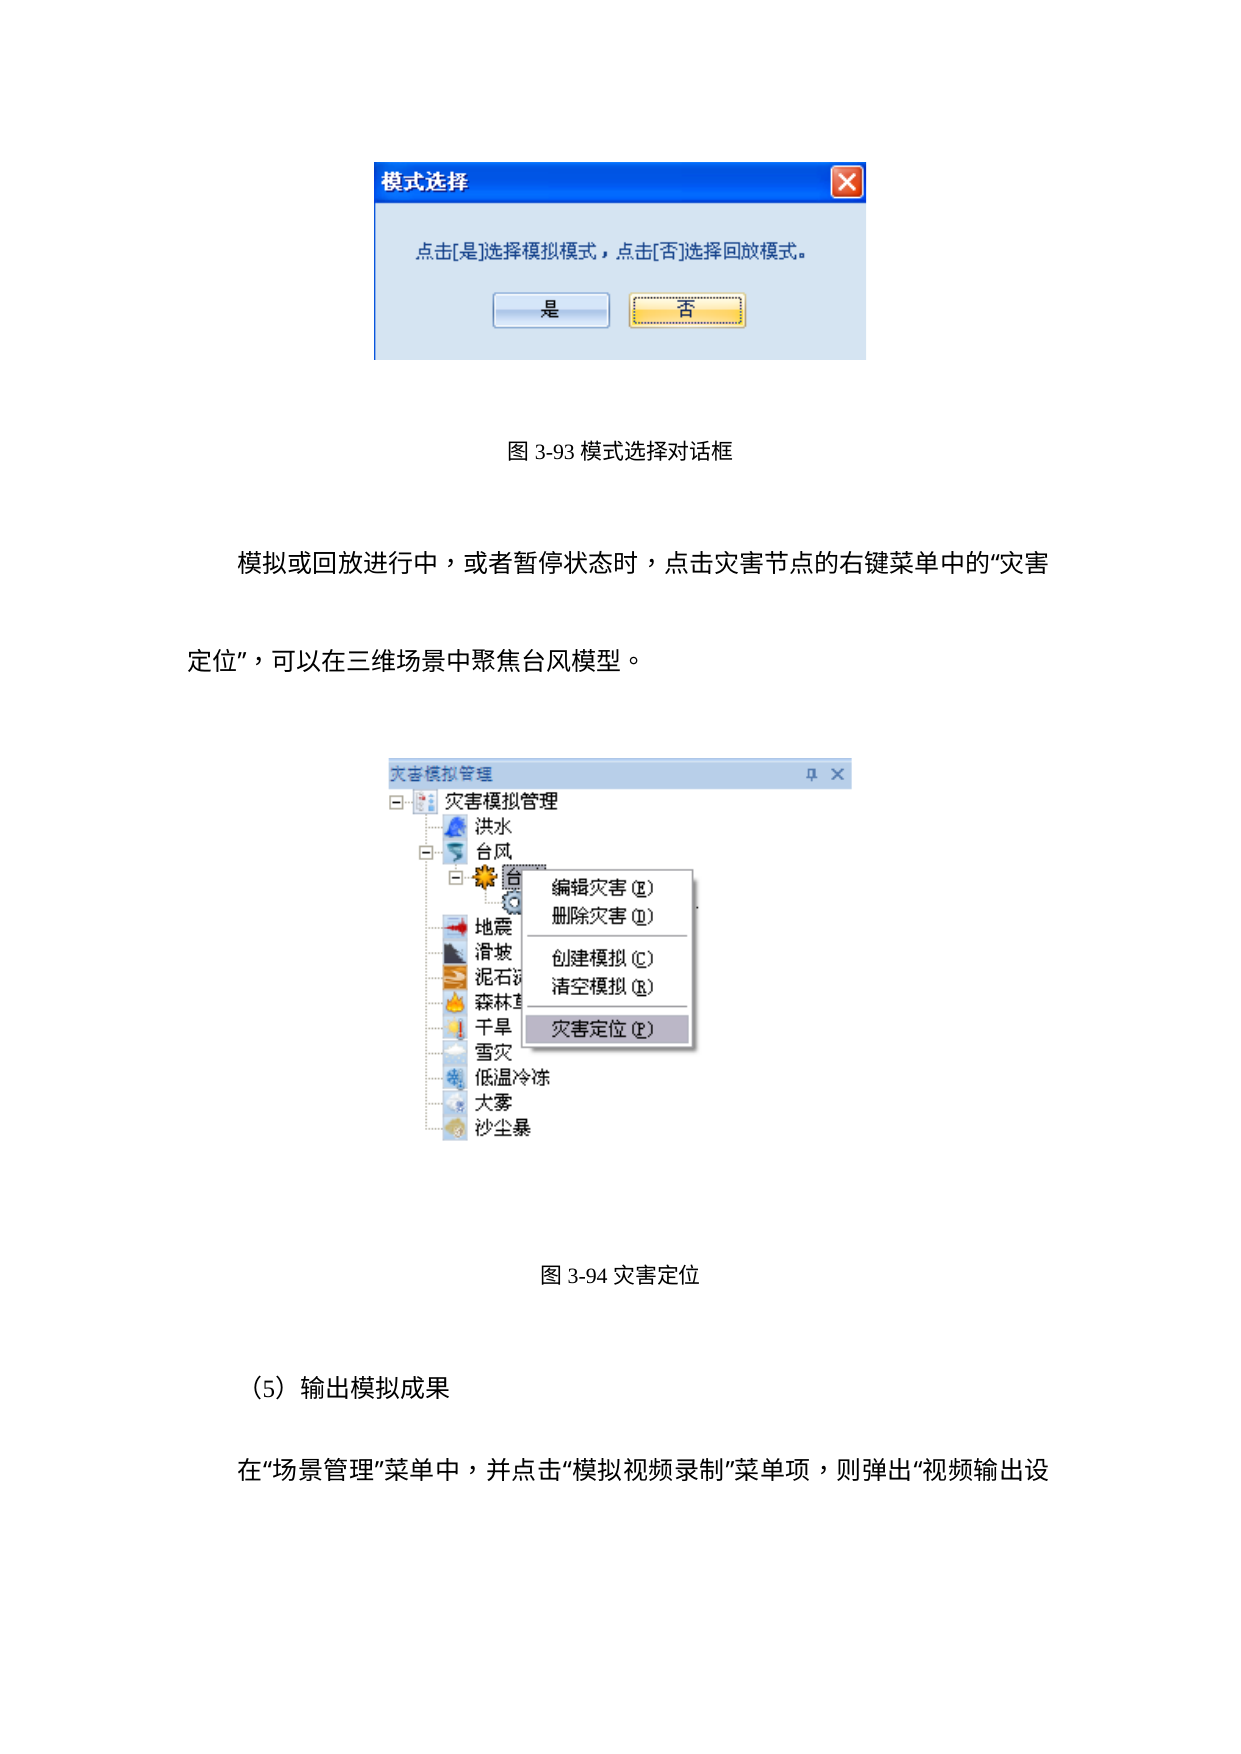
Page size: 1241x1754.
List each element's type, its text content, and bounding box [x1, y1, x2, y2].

picture [388, 758, 852, 1199]
text （5）输出模拟成果 [187, 1355, 1050, 1420]
picture [374, 162, 867, 360]
text 模拟或回放进行中，或者暂停状态时，点击灾害节点的右键菜单中的“灾害定位”，可以在三维场景中聚焦台风模型。 [187, 531, 1050, 693]
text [187, 1437, 1050, 1502]
